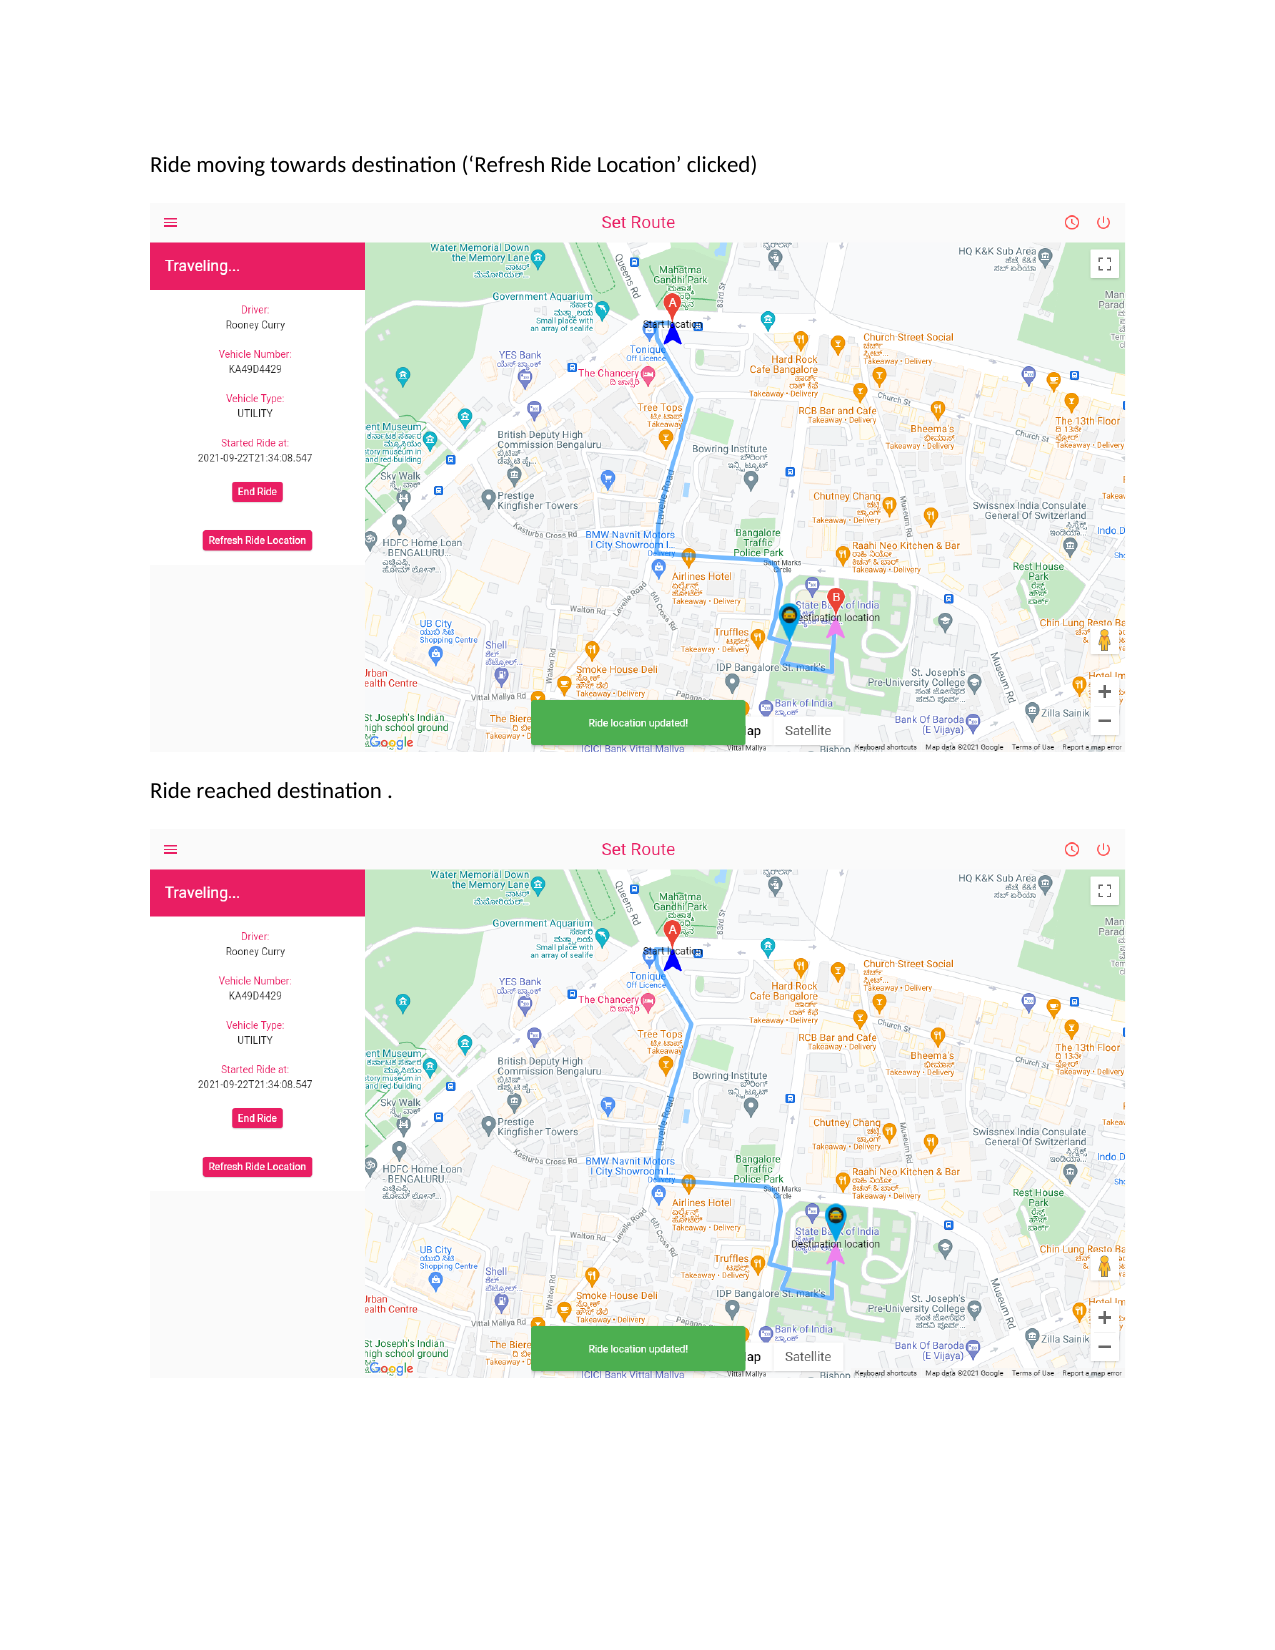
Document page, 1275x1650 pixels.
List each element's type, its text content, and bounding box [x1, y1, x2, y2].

text Ride reached destination . [150, 776, 1125, 804]
text Ride moving towards destination (‘Refresh Ride Location’ clicked) [150, 150, 1125, 178]
picture [150, 829, 1125, 1378]
picture [150, 203, 1125, 752]
